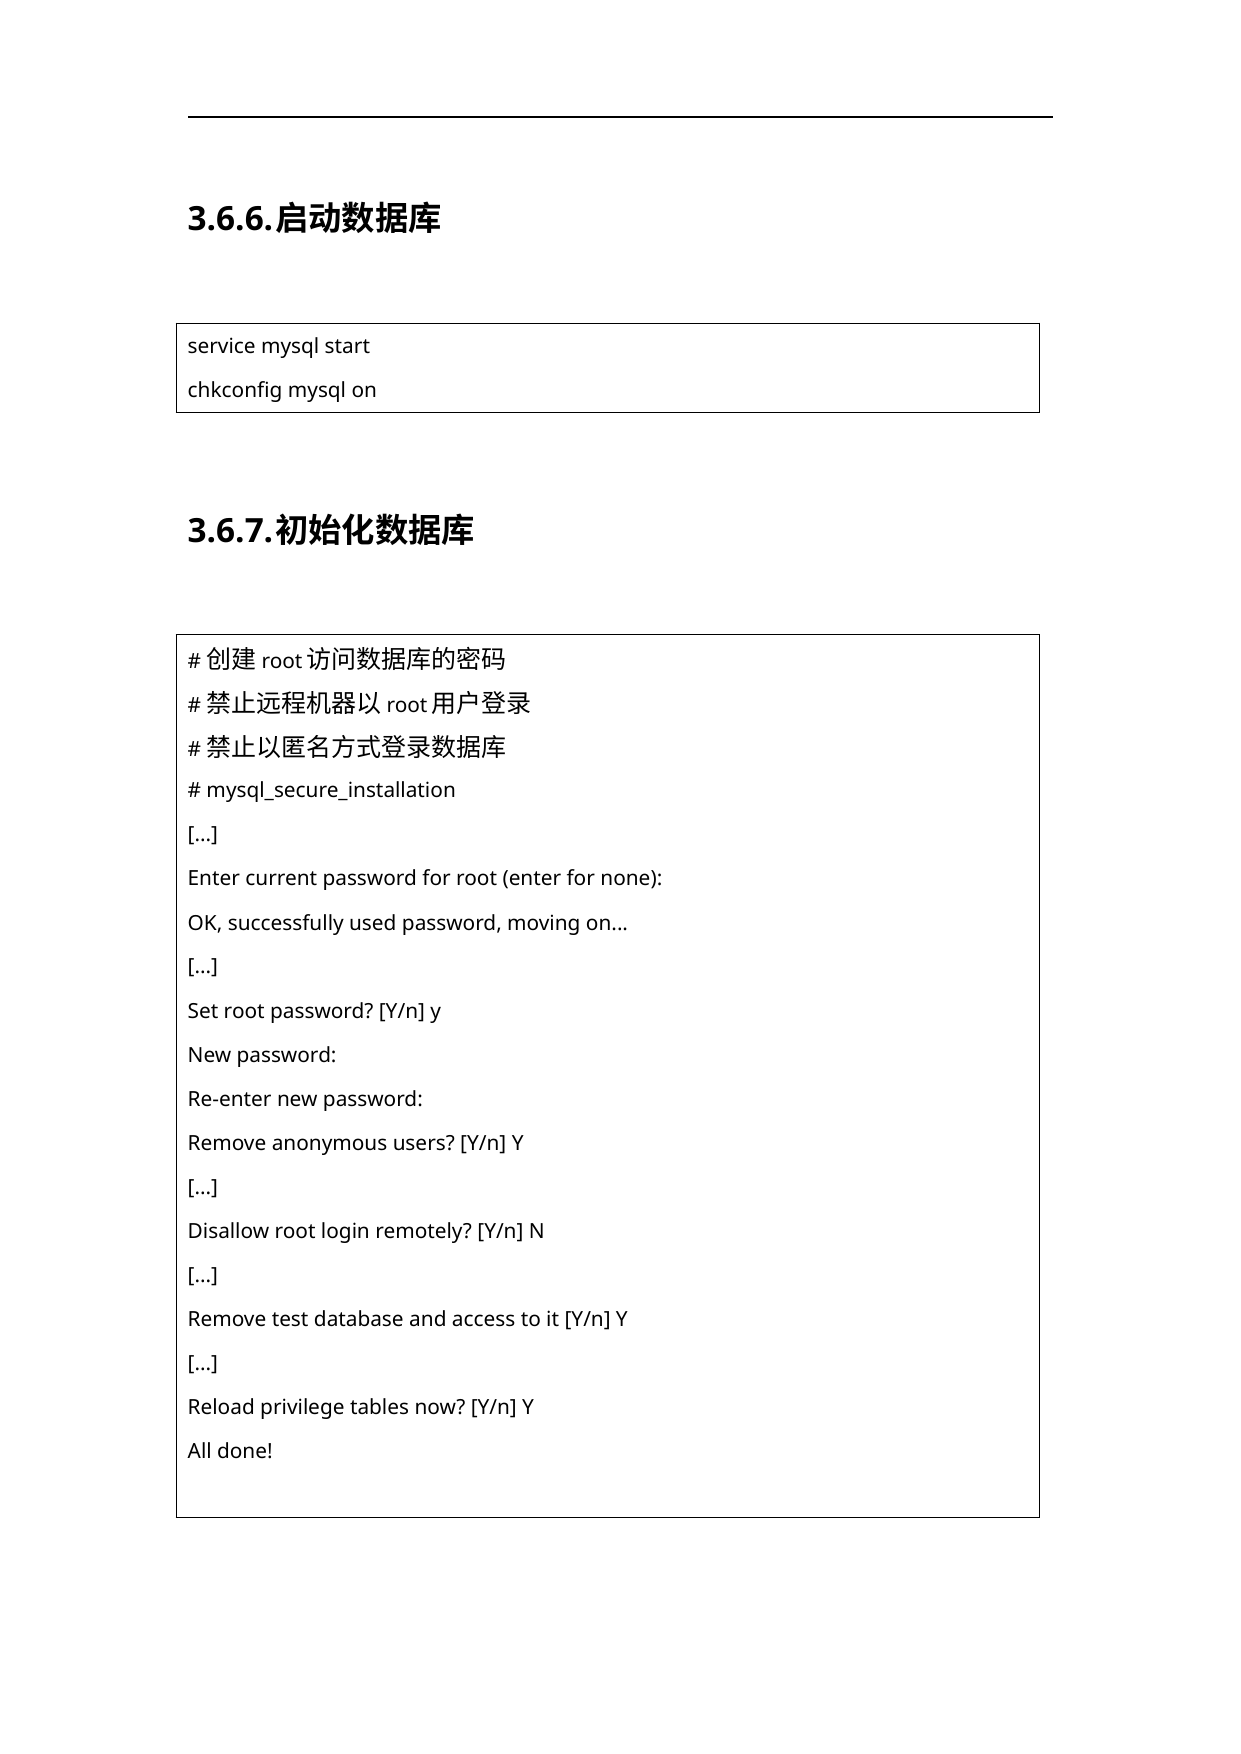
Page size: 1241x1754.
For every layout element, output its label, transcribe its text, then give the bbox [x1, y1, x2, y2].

subtitle 初始化数据库 [187, 484, 1053, 572]
table_header service mysql start chkconfig mysql on [177, 324, 1039, 412]
table_header # 创建root访问数据库的密码 # 禁止远程机器以root用户登录 # 禁止以匿名方式登录数据库 # mysql_secure_installation [...] Enter current password for root (enter for none): OK, successfully used password, moving on... [...] Set root password? [Y/n] y New password: Re-enter new password: Remove anonymous users? [Y/n] Y [...] Disallow root login remotely? [Y/n] N [...] Remove test database and access to it [Y/n] Y [...] Reload privilege tables now? [Y/n] Y All done! [177, 635, 1039, 1517]
subtitle 启动数据库 [187, 172, 1053, 260]
